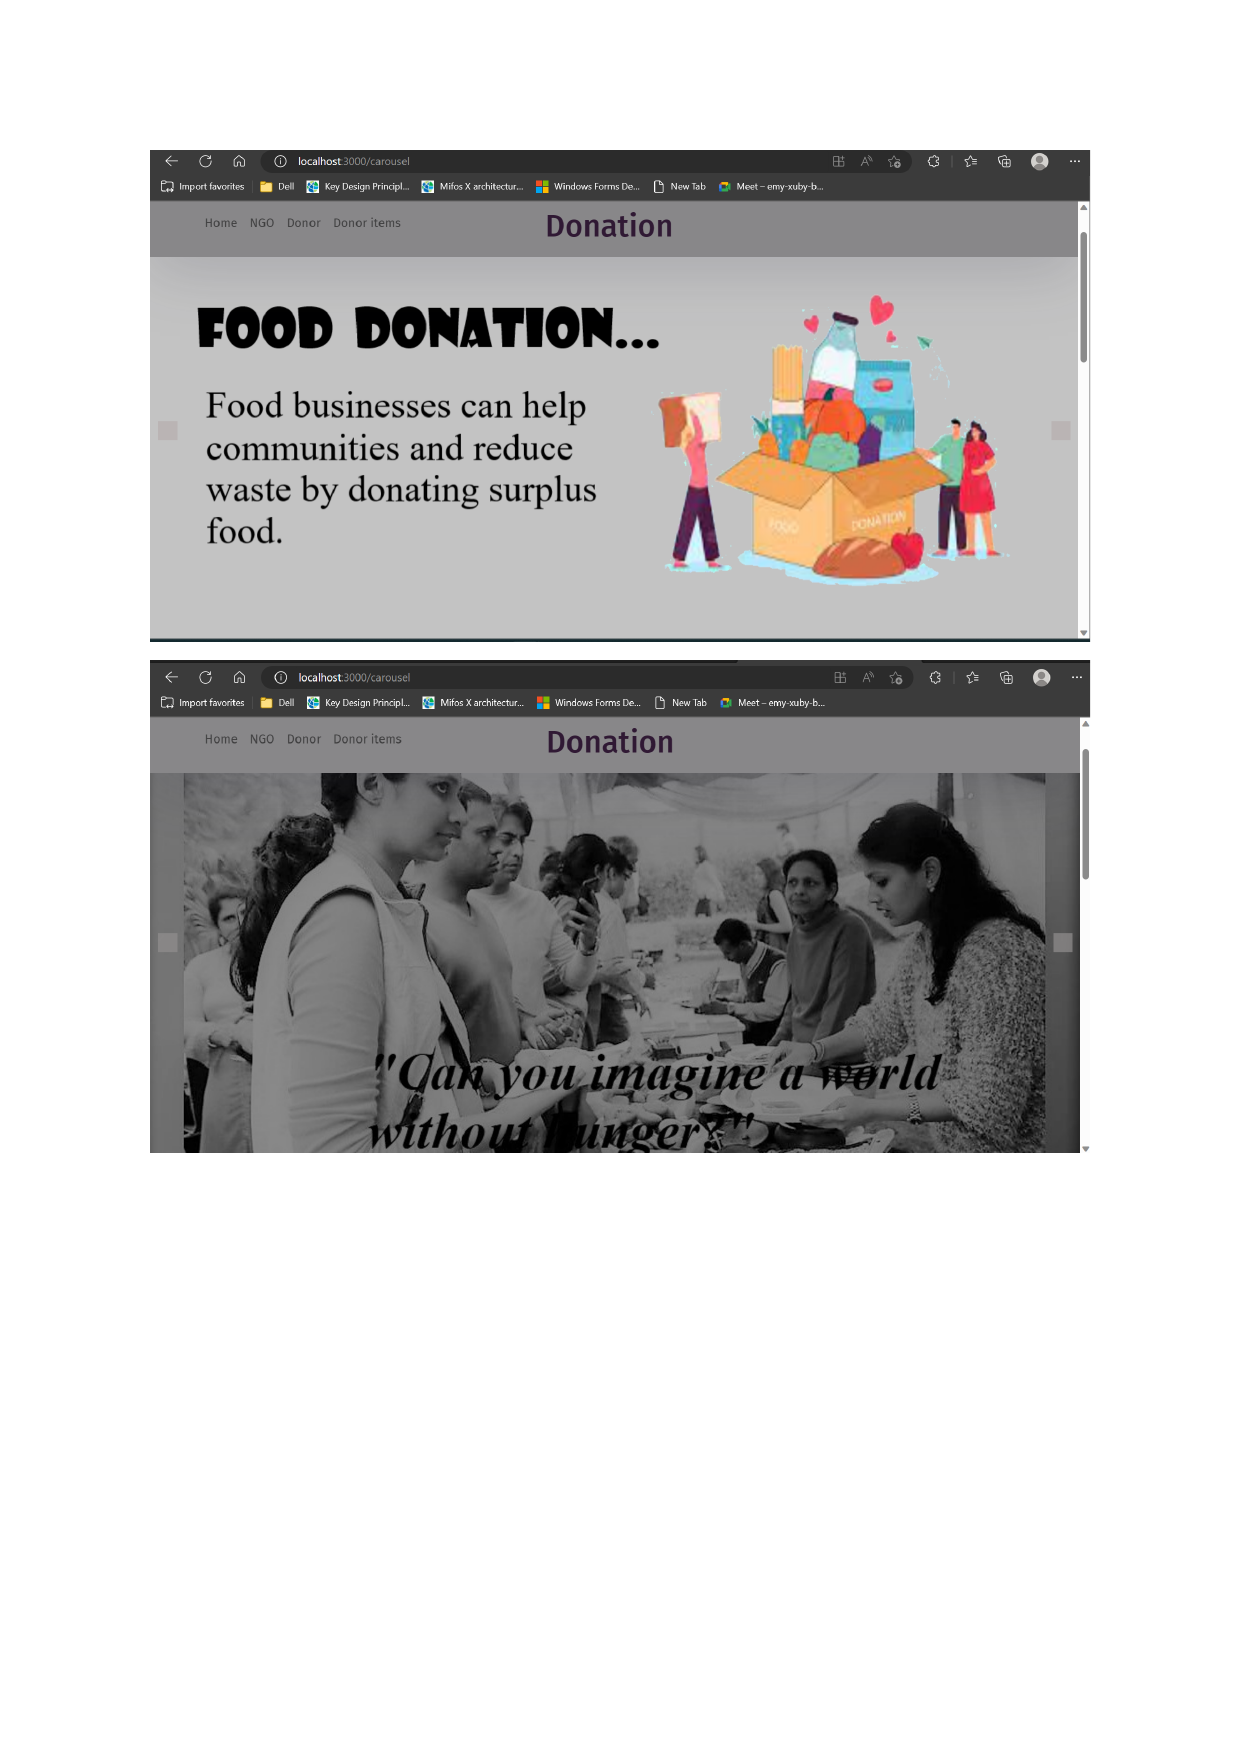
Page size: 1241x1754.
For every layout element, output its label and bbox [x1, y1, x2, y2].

picture [150, 150, 1091, 642]
picture [150, 660, 1091, 1153]
